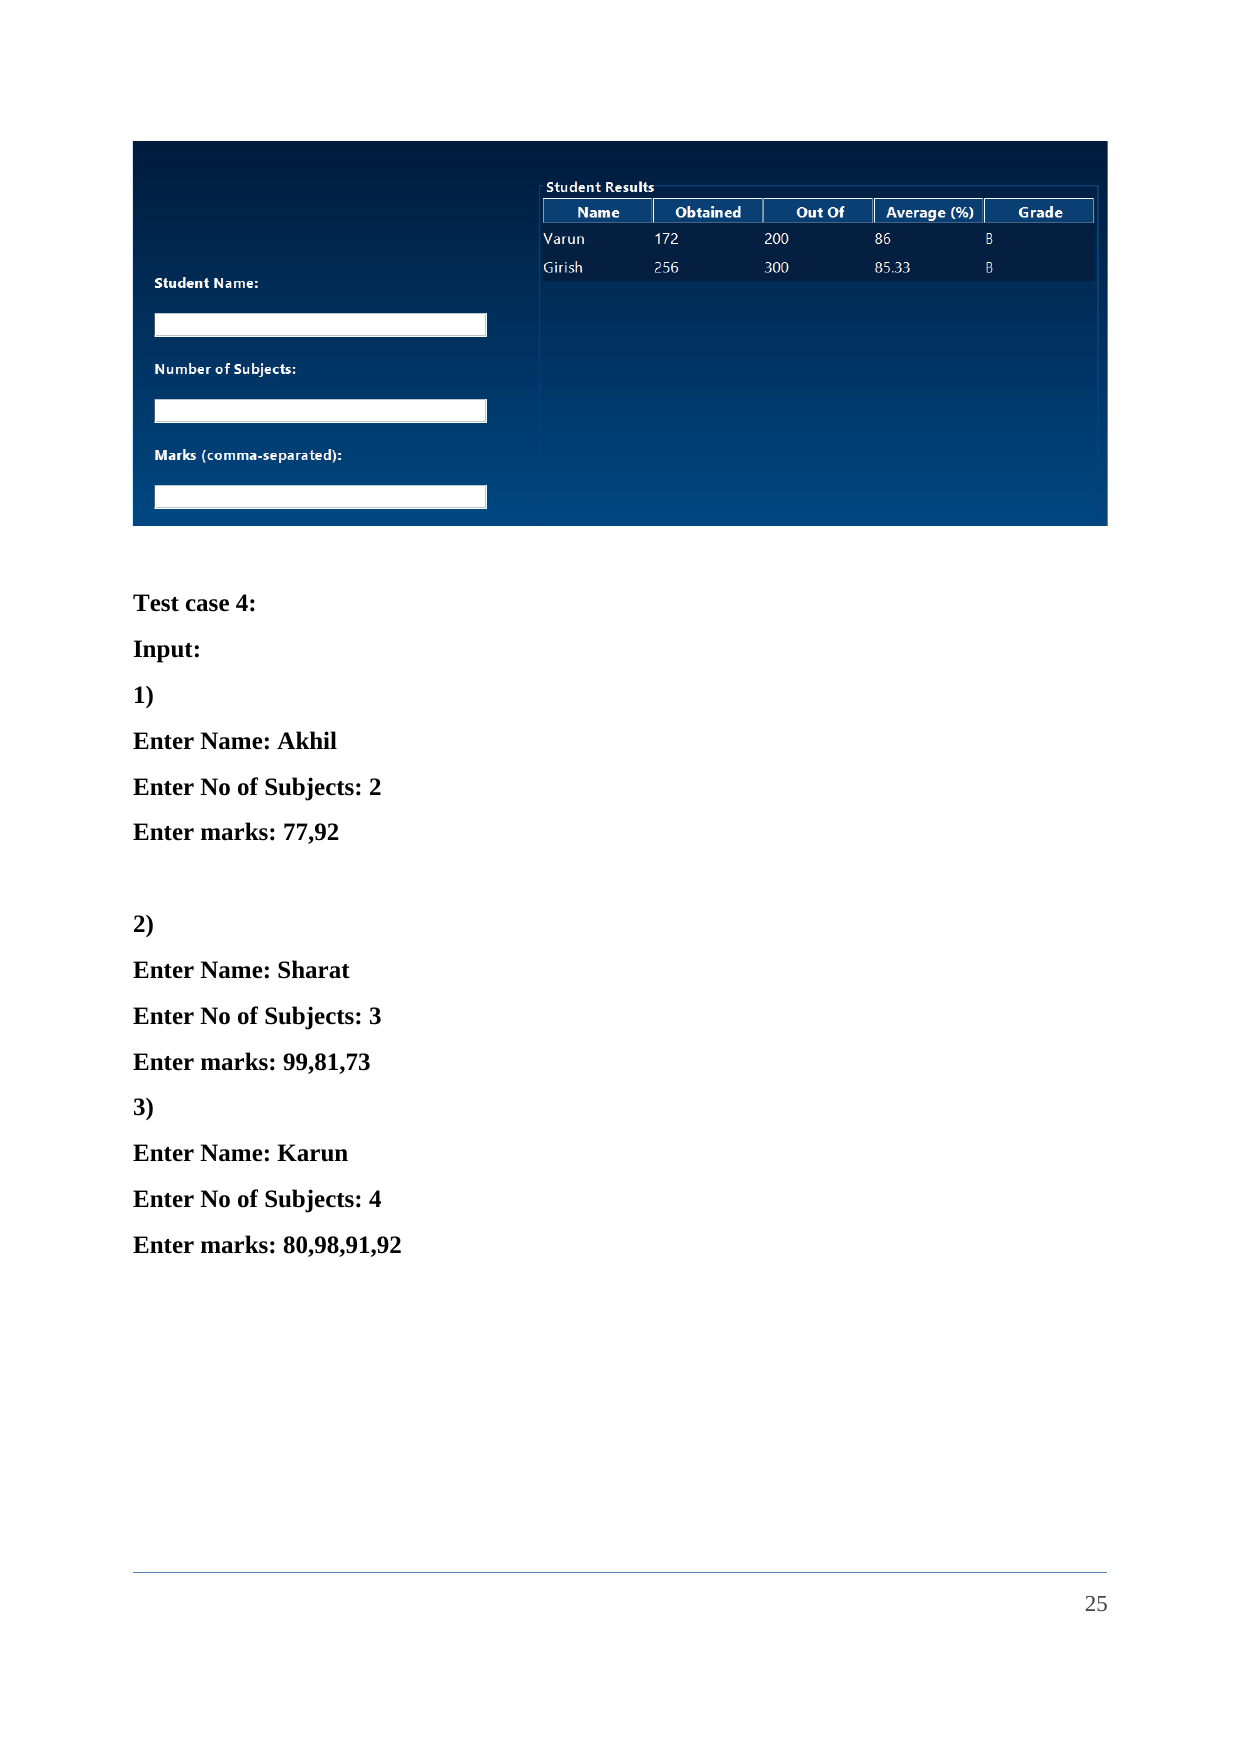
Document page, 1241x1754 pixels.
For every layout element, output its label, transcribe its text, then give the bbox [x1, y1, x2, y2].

text Input: [133, 634, 1107, 663]
text Enter No of Subjects: 2 [133, 772, 1107, 800]
text Enter No of Subjects: 3 [133, 1001, 1107, 1029]
text Enter marks: 80,98,91,92 [133, 1230, 1107, 1259]
text Enter marks: 77,92 [133, 817, 1107, 846]
text Enter Name: Akhil [133, 726, 1107, 754]
text Test case 4: [133, 588, 1107, 617]
text Enter Name: Karun [133, 1138, 1107, 1167]
picture [132, 141, 1108, 526]
text Enter Name: Sharat [133, 955, 1107, 984]
text 3) [133, 1092, 1107, 1121]
text Enter marks: 99,81,73 [133, 1047, 1107, 1075]
text Enter No of Subjects: 4 [133, 1184, 1107, 1213]
text 2) [133, 909, 1107, 938]
text 1) [133, 680, 1107, 709]
